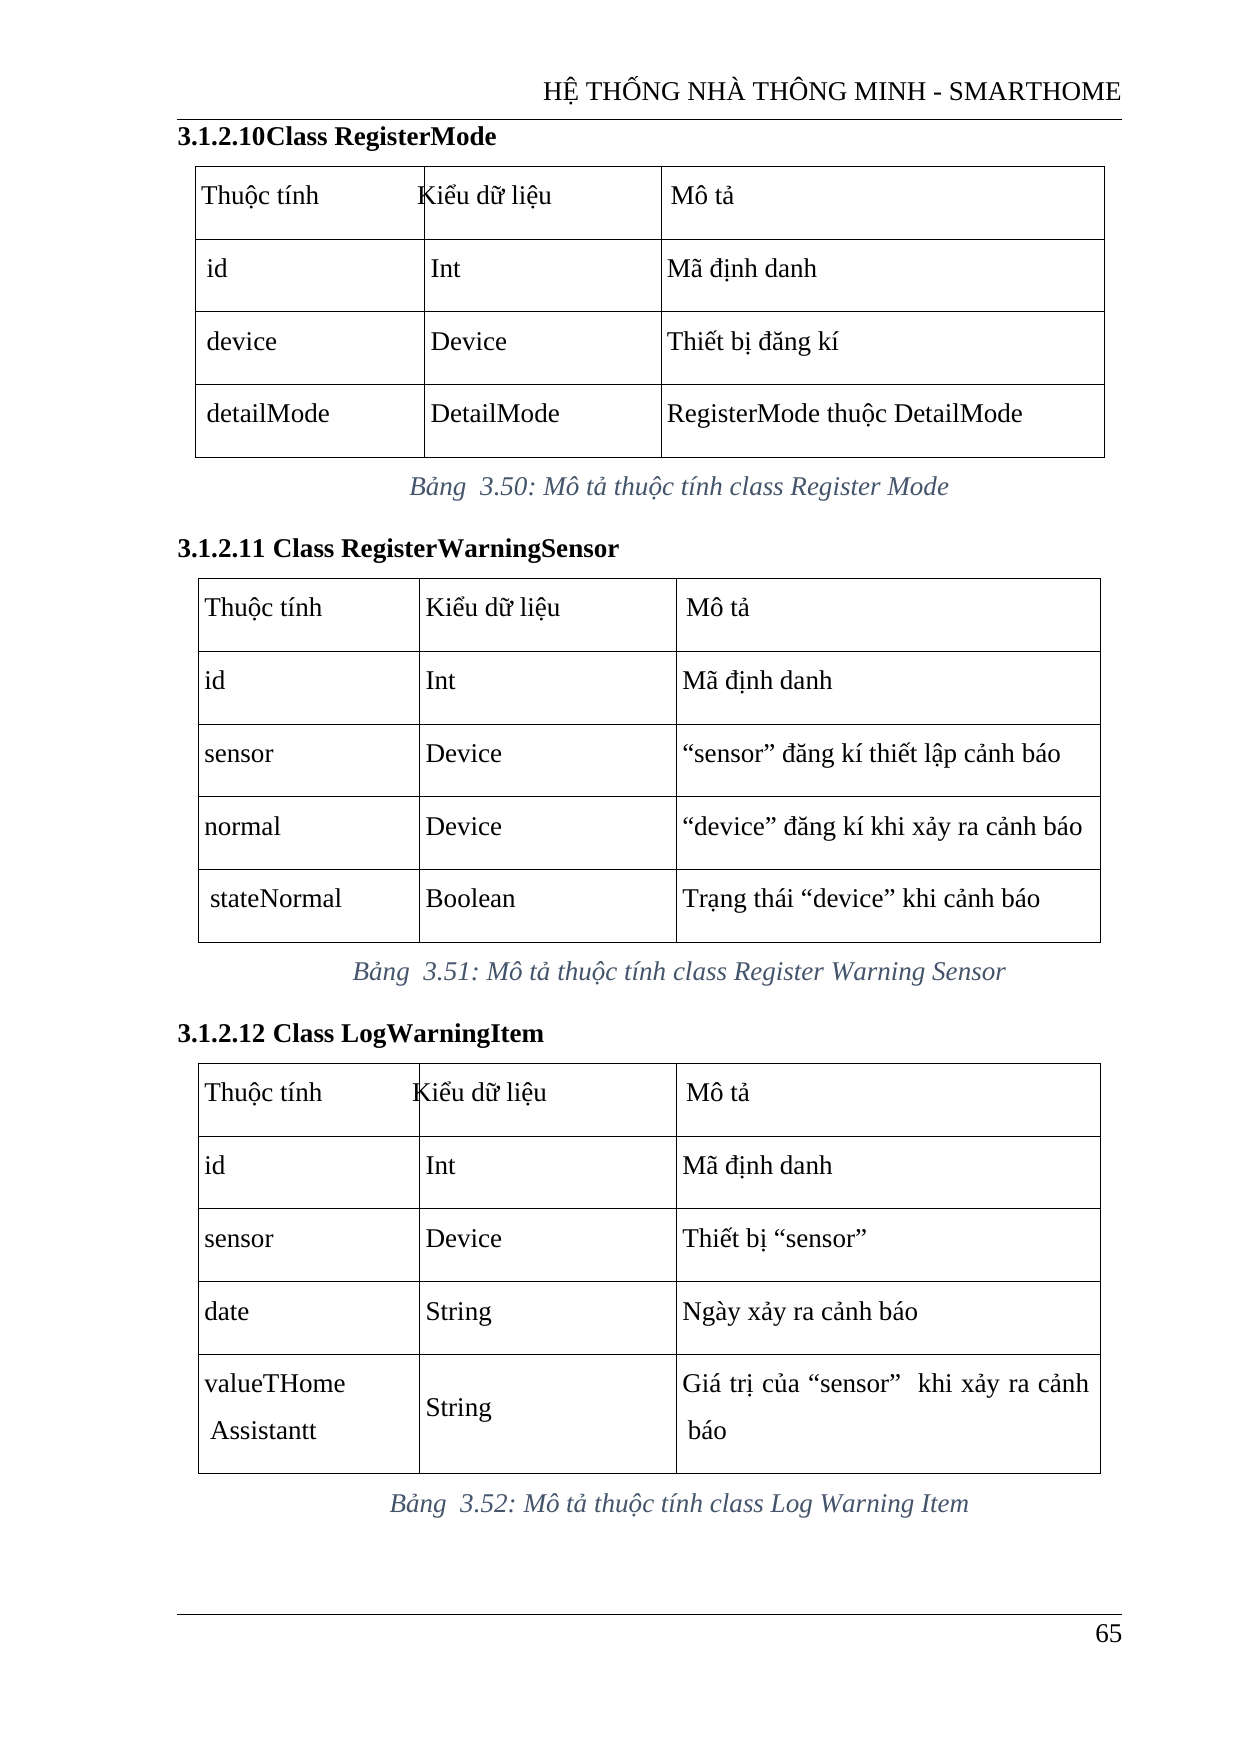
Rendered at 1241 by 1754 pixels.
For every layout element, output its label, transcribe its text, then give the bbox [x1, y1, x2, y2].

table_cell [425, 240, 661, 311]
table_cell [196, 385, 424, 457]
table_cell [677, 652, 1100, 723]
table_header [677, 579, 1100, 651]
subtitle Class LogWarningItem [177, 1017, 1122, 1048]
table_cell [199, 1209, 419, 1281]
text Bảng 3.50: Mô tả thuộc tính class Register Mode [177, 470, 1122, 501]
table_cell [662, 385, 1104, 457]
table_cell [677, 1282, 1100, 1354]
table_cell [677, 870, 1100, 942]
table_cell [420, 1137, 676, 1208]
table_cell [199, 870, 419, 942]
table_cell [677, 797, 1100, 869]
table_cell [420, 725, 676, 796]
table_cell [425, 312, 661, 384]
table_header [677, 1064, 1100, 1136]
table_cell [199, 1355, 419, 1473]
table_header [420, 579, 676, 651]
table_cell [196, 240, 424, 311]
subtitle Class RegisterWarningSensor [177, 532, 1122, 563]
subtitle Class RegisterMode [177, 120, 1122, 151]
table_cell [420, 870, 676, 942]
text Bảng 3.52: Mô tả thuộc tính class Log Warning Item [177, 1487, 1122, 1518]
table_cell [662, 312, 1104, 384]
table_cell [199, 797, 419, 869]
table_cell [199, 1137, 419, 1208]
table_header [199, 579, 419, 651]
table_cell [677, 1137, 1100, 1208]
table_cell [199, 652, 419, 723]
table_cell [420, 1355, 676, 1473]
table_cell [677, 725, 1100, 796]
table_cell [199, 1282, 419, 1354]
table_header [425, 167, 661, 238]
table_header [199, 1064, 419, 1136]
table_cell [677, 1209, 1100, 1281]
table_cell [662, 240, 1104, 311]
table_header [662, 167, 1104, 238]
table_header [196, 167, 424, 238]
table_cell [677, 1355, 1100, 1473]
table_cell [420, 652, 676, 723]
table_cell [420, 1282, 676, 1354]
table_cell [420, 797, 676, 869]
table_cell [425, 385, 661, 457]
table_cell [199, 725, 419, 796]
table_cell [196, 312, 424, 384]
text Bảng 3.51: Mô tả thuộc tính class Register Warning Sensor [177, 955, 1122, 986]
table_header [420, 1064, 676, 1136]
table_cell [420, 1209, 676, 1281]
